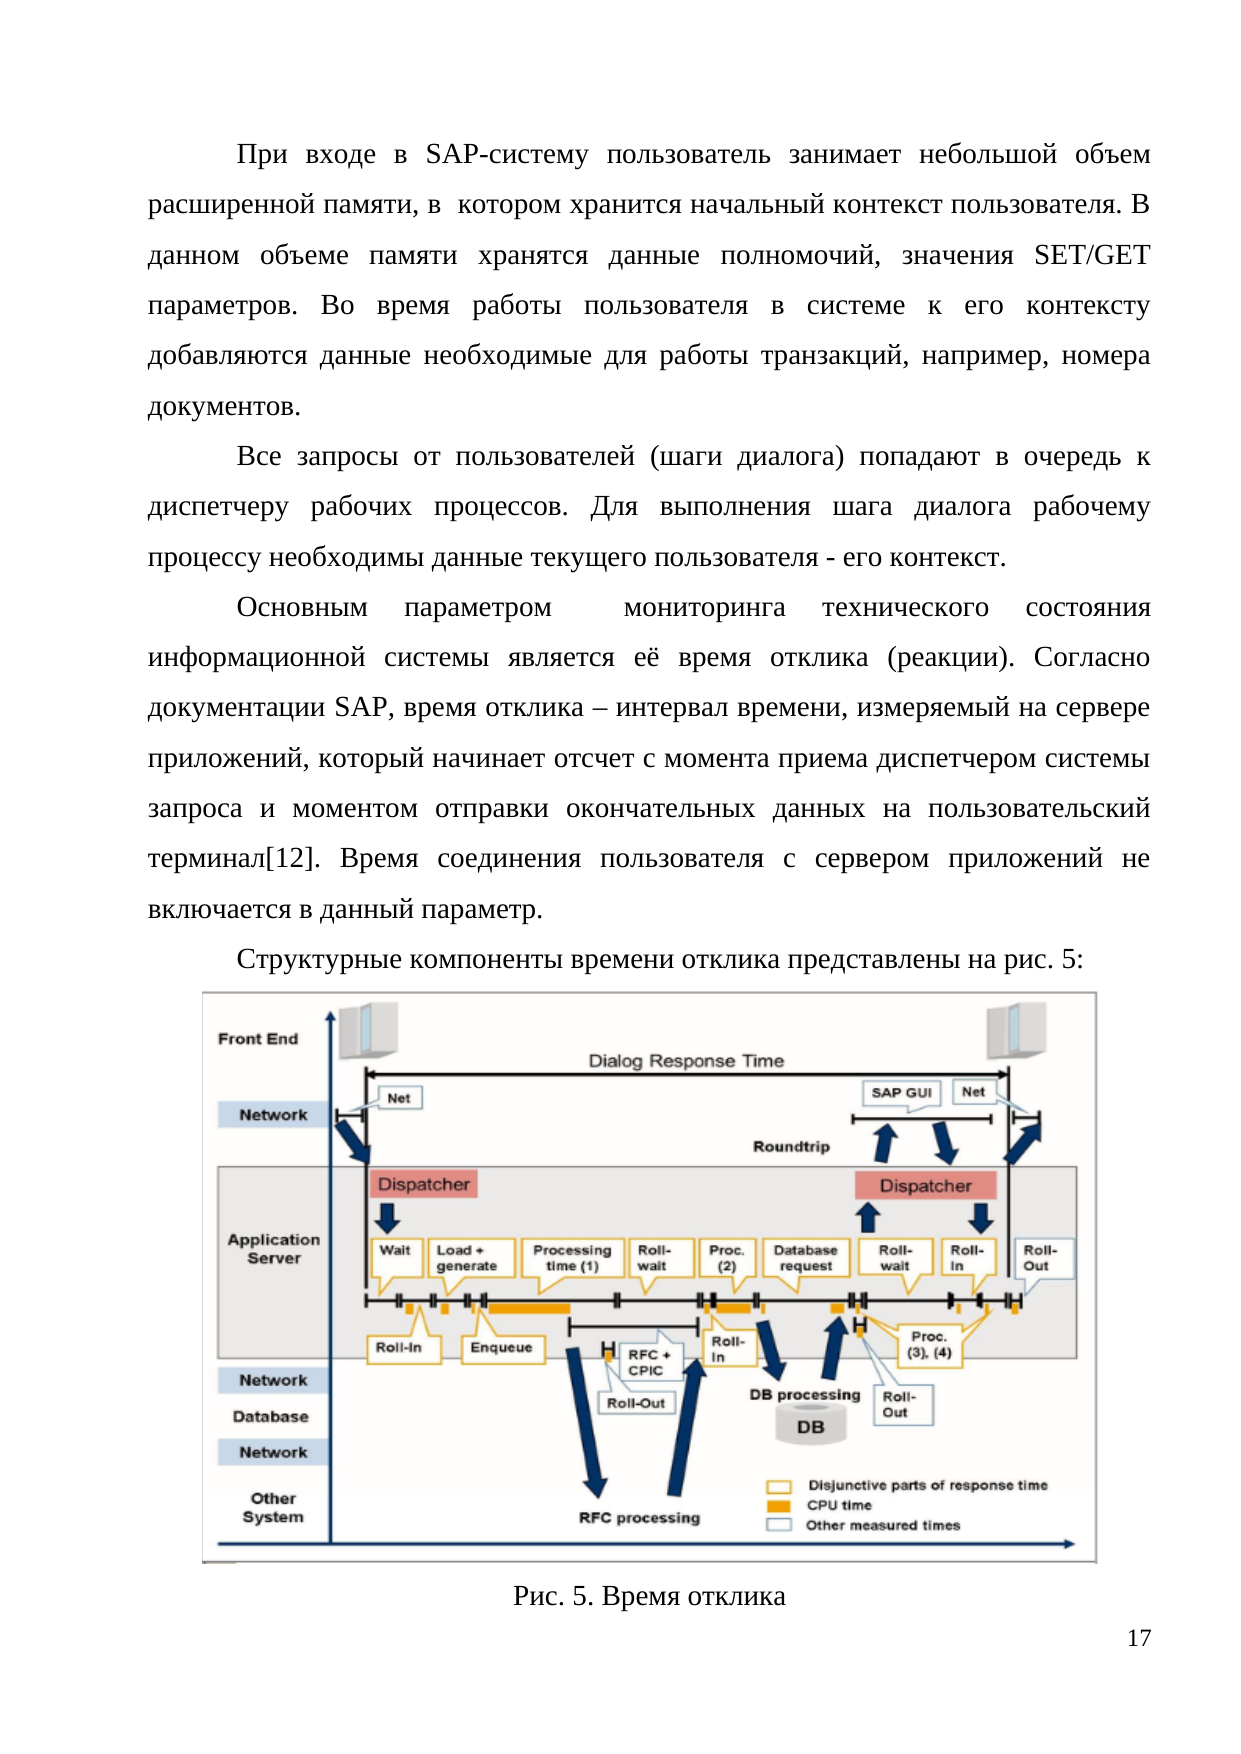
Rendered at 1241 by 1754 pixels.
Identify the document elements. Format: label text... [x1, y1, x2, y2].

text Основным параметром мониторинга технического состояния информационной системы является её время отклика (реакции). Согласно документации SAP, время отклика – интервал времени, измеряемый на сервере приложений, который начинает отсчет с момента приема диспетчером системы запроса и моментом отправки окончательных данных на пользовательский терминал[12]. Время соединения пользователя с сервером приложений не включается в данный параметр. [148, 589, 1152, 924]
picture [202, 991, 1098, 1564]
text Все запросы от пользователей (шаги диалога) попадают в очередь к диспетчеру рабочих процессов. Для выполнения шага диалога рабочему процессу необходимы данные текущего пользователя - его контекст. [148, 522, 1152, 572]
text Все запросы от пользователей (шаги диалога) попадают в очередь к диспетчеру рабочих процессов. Для выполнения шага диалога рабочему процессу необходимы данные текущего пользователя - его контекст. [148, 438, 1152, 488]
text Структурные компоненты времени отклика представлены на рис. 5: [148, 941, 1152, 975]
text Рис. 5. Время отклика [148, 1578, 1152, 1611]
text При входе в SAP-систему пользователь занимает небольшой объем расширенной памяти, в котором хранится начальный контекст пользователя. В данном объеме памяти хранятся данные полномочий, значения SET/GET параметров. Во время работы пользователя в системе к его контексту добавляются данные необходимые для работы транзакций, например, номера документов. [148, 136, 1152, 421]
